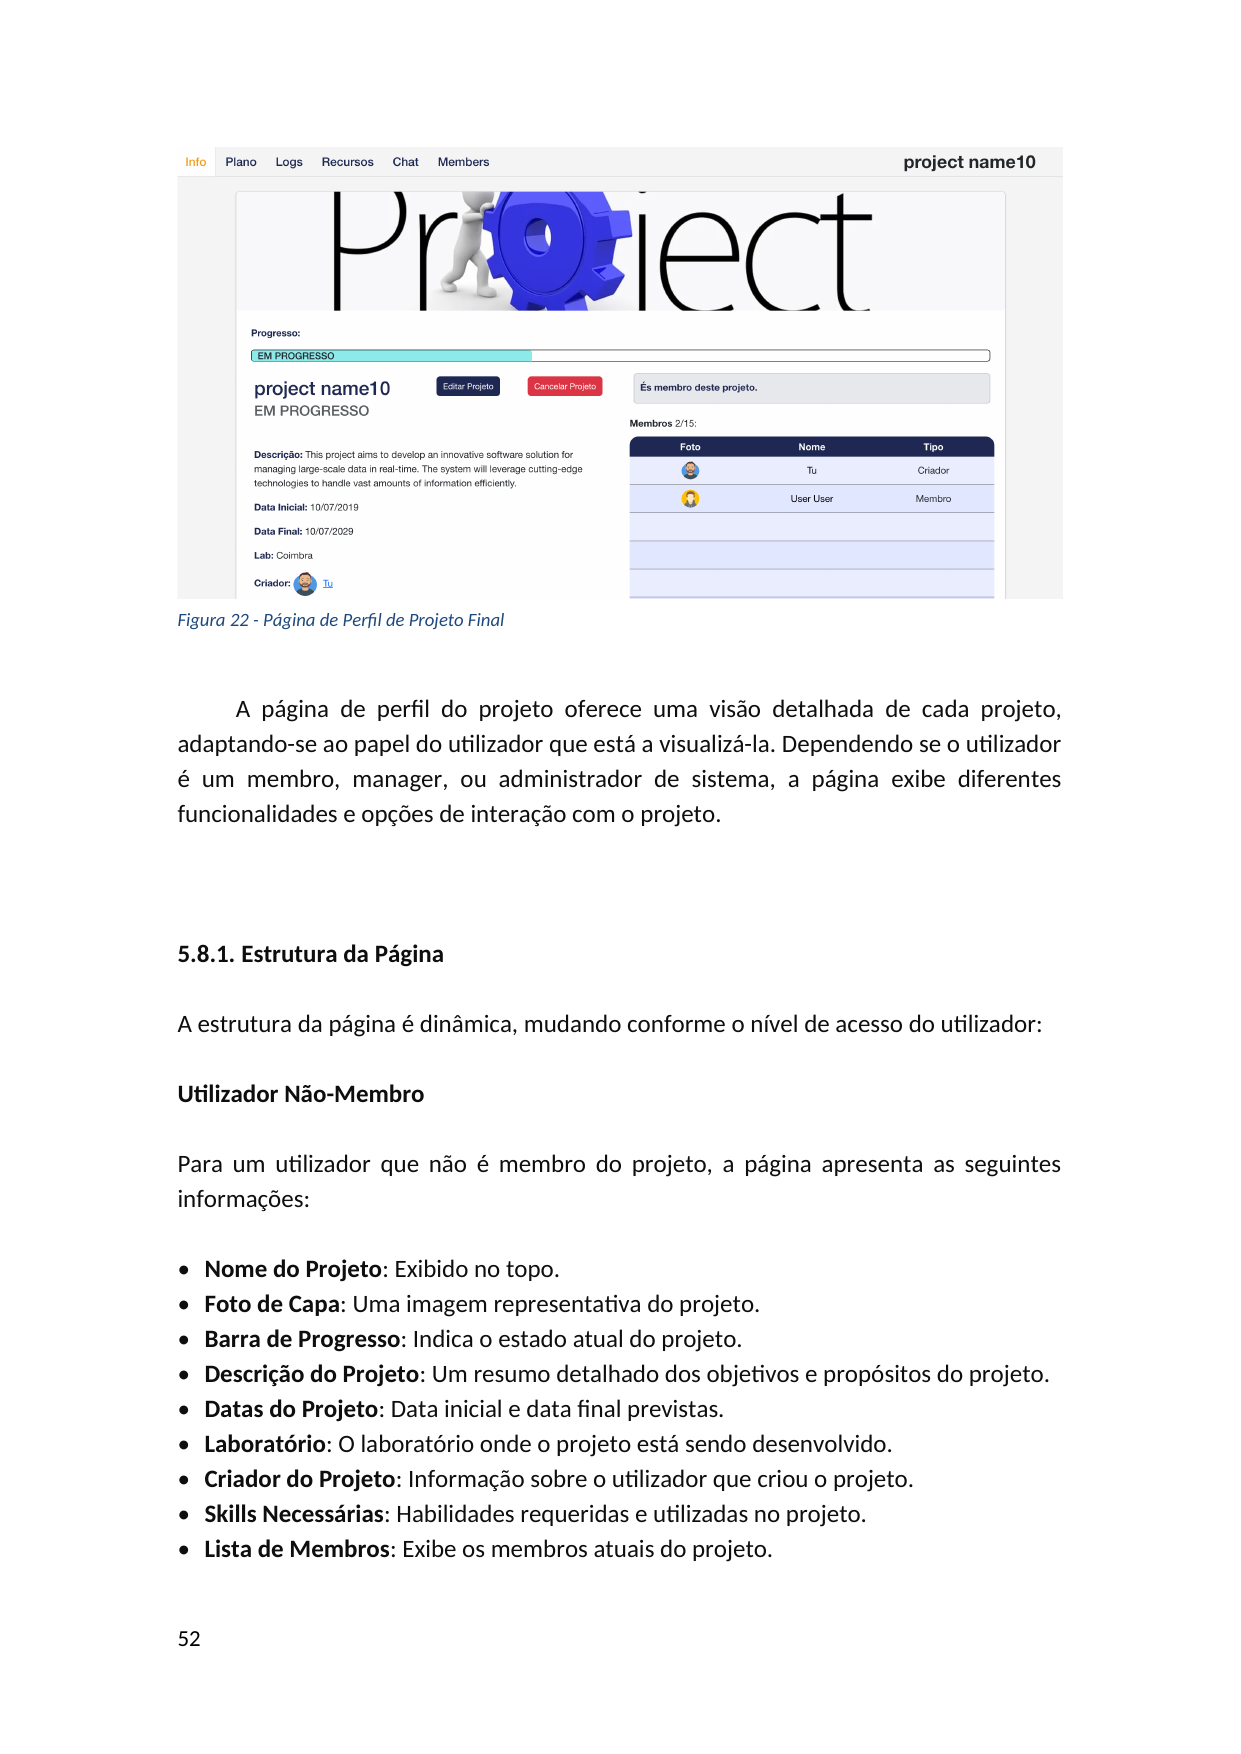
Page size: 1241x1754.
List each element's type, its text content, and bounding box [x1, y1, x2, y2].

text • Criador do Projeto: Informação sobre o utilizador que criou o projeto. [177, 1463, 1063, 1494]
picture [177, 147, 1063, 599]
text Utilizador Não-Membro [177, 1078, 1063, 1109]
text • Datas do Projeto: Data inicial e data final previstas. [177, 1393, 1063, 1424]
text • Foto de Capa: Uma imagem representativa do projeto. [177, 1288, 1063, 1319]
text • Laboratório: O laboratório onde o projeto está sendo desenvolvido. [177, 1428, 1063, 1459]
text • Lista de Membros: Exibe os membros atuais do projeto. [177, 1533, 1063, 1564]
list Estrutura da Página [177, 938, 1063, 969]
text • Skills Necessárias: Habilidades requeridas e utilizadas no projeto. [177, 1498, 1063, 1529]
text A estrutura da página é dinâmica, mudando conforme o nível de acesso do utilizador: [177, 1008, 1063, 1039]
text • Descrição do Projeto: Um resumo detalhado dos objetivos e propósitos do projeto. [177, 1358, 1063, 1389]
text Para um utilizador que não é membro do projeto, a página apresenta as seguintes informações: [177, 1148, 1063, 1214]
text • Nome do Projeto: Exibido no topo. [177, 1253, 1063, 1284]
text Figura 22 - Página de Perfil de Projeto Final [177, 608, 1063, 631]
text A página de perfil do projeto oferece uma visão detalhada de cada projeto, adaptando-se ao papel do utilizador que está a visualizá-la. Dependendo se o utilizador é um membro, manager, ou administrador de sistema, a página exibe diferentes funcionalidades e opções de interação com o projeto. [177, 693, 1063, 829]
text • Barra de Progresso: Indica o estado atual do projeto. [177, 1323, 1063, 1354]
